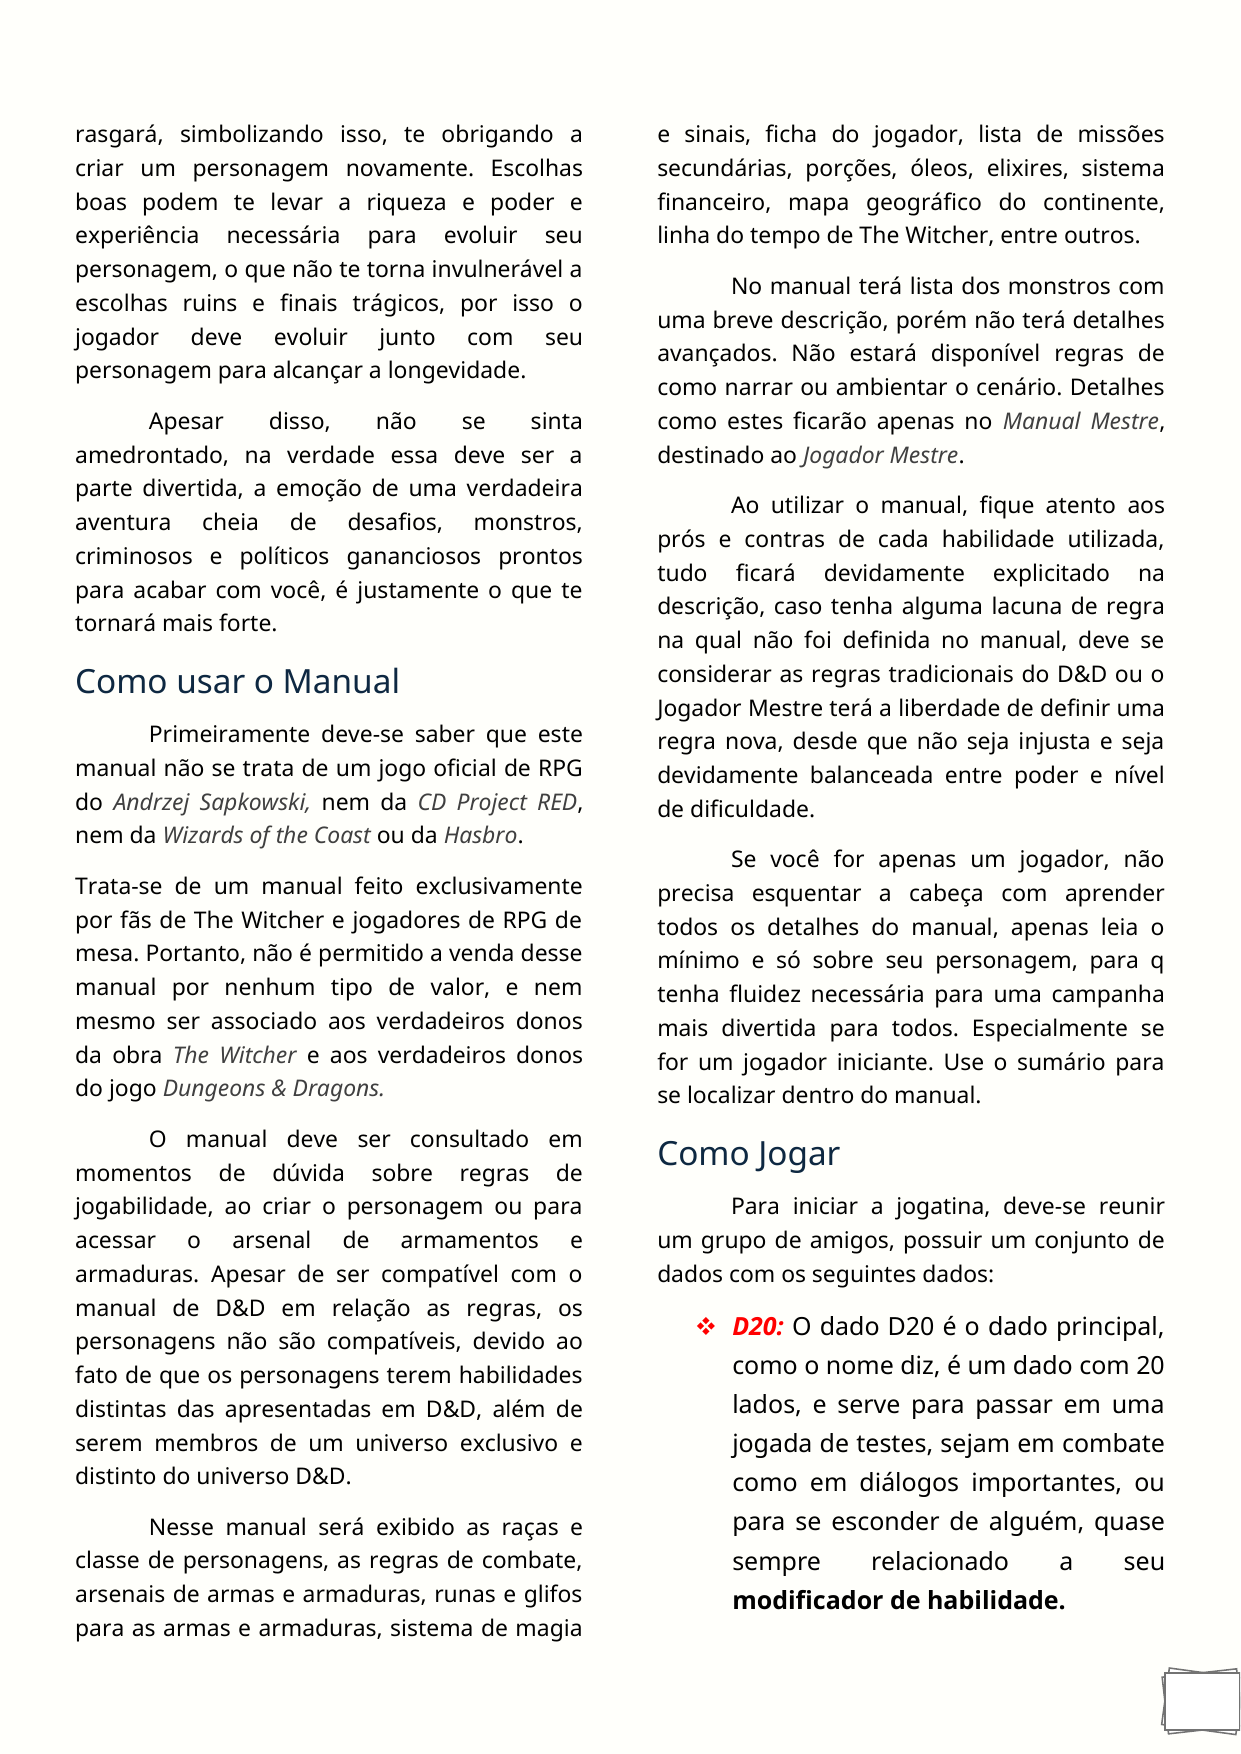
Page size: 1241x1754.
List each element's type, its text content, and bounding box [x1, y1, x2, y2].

subtitle Como Jogar [657, 1130, 1165, 1175]
text Se você for apenas um jogador, não precisa esquentar a cabeça com aprender todos os detalhes do manual, apenas leia o mínimo e só sobre seu personagem, para q tenha fluidez necessária para uma campanha mais divertida para todos. Especialmente se for um jogador iniciante. Use o sumário para se localizar dentro do manual. [657, 843, 1165, 1111]
text No manual terá lista dos monstros com uma breve descrição, porém não terá detalhes avançados. Não estará disponível regras de como narrar ou ambientar o cenário. Detalhes como estes ficarão apenas no Manual Mestre, destinado ao Jogador Mestre. [657, 270, 1165, 470]
text O manual deve ser consultado em momentos de dúvida sobre regras de jogabilidade, ao criar o personagem ou para acessar o arsenal de armamentos e armaduras. Apesar de ser compatível com o manual de D&D em relação as regras, os personagens não são compatíveis, devido ao fato de que os personagens terem habilidades distintas das apresentadas em D&D, além de serem membros de um universo exclusivo e distinto do universo D&D. [75, 1123, 583, 1492]
list D20: O dado D20 é o dado principal, como o nome diz, é um dado com 20 lados, e serve para passar em uma jogada de testes, sejam em combate como em diálogos importantes, ou para se esconder de alguém, quase sempre relacionado a seu modificador de habilidade. [694, 1308, 1165, 1616]
text Nesse manual será exibido as raças e classe de personagens, as regras de combate, arsenais de armas e armaduras, runas e glifos para as armas e armaduras, sistema de magia e sinais, ficha do jogador, lista de missões secundárias, porções, óleos, elixires, sistema financeiro, mapa geográfico do continente, linha do tempo de The Witcher, entre outros. [657, 118, 1165, 251]
text Trata-se de um manual feito exclusivamente por fãs de The Witcher e jogadores de RPG de mesa. Portanto, não é permitido a venda desse manual por nenhum tipo de valor, e nem mesmo ser associado aos verdadeiros donos da obra The Witcher e aos verdadeiros donos do jogo Dungeons & Dragons. [75, 870, 583, 1104]
text Para iniciar a jogatina, deve-se reunir um grupo de amigos, possuir um conjunto de dados com os seguintes dados: [657, 1190, 1165, 1289]
text Primeiramente deve-se saber que este manual não se trata de um jogo oficial de RPG do Andrzej Sapkowski, nem da CD Project RED, nem da Wizards of the Coast ou da Hasbro. [75, 718, 583, 851]
text Apesar disso, não se sinta amedrontado, na verdade essa deve ser a parte divertida, a emoção de uma verdadeira aventura cheia de desafios, monstros, criminosos e políticos gananciosos prontos para acabar com você, é justamente o que te tornará mais forte. [75, 405, 583, 638]
text Nesse manual será exibido as raças e classe de personagens, as regras de combate, arsenais de armas e armaduras, runas e glifos para as armas e armaduras, sistema de magia e sinais, ficha do jogador, lista de missões secundárias, porções, óleos, elixires, sistema financeiro, mapa geográfico do continente, linha do tempo de The Witcher, entre outros. [75, 1511, 583, 1643]
text Ao utilizar o manual, fique atento aos prós e contras de cada habilidade utilizada, tudo ficará devidamente explicitado na descrição, caso tenha alguma lacuna de regra na qual não foi definida no manual, deve se considerar as regras tradicionais do D&D ou o Jogador Mestre terá a liberdade de definir uma regra nova, desde que não seja injusta e seja devidamente balanceada entre poder e nível de dificuldade. [657, 489, 1165, 824]
subtitle Como usar o Manual [75, 658, 583, 703]
